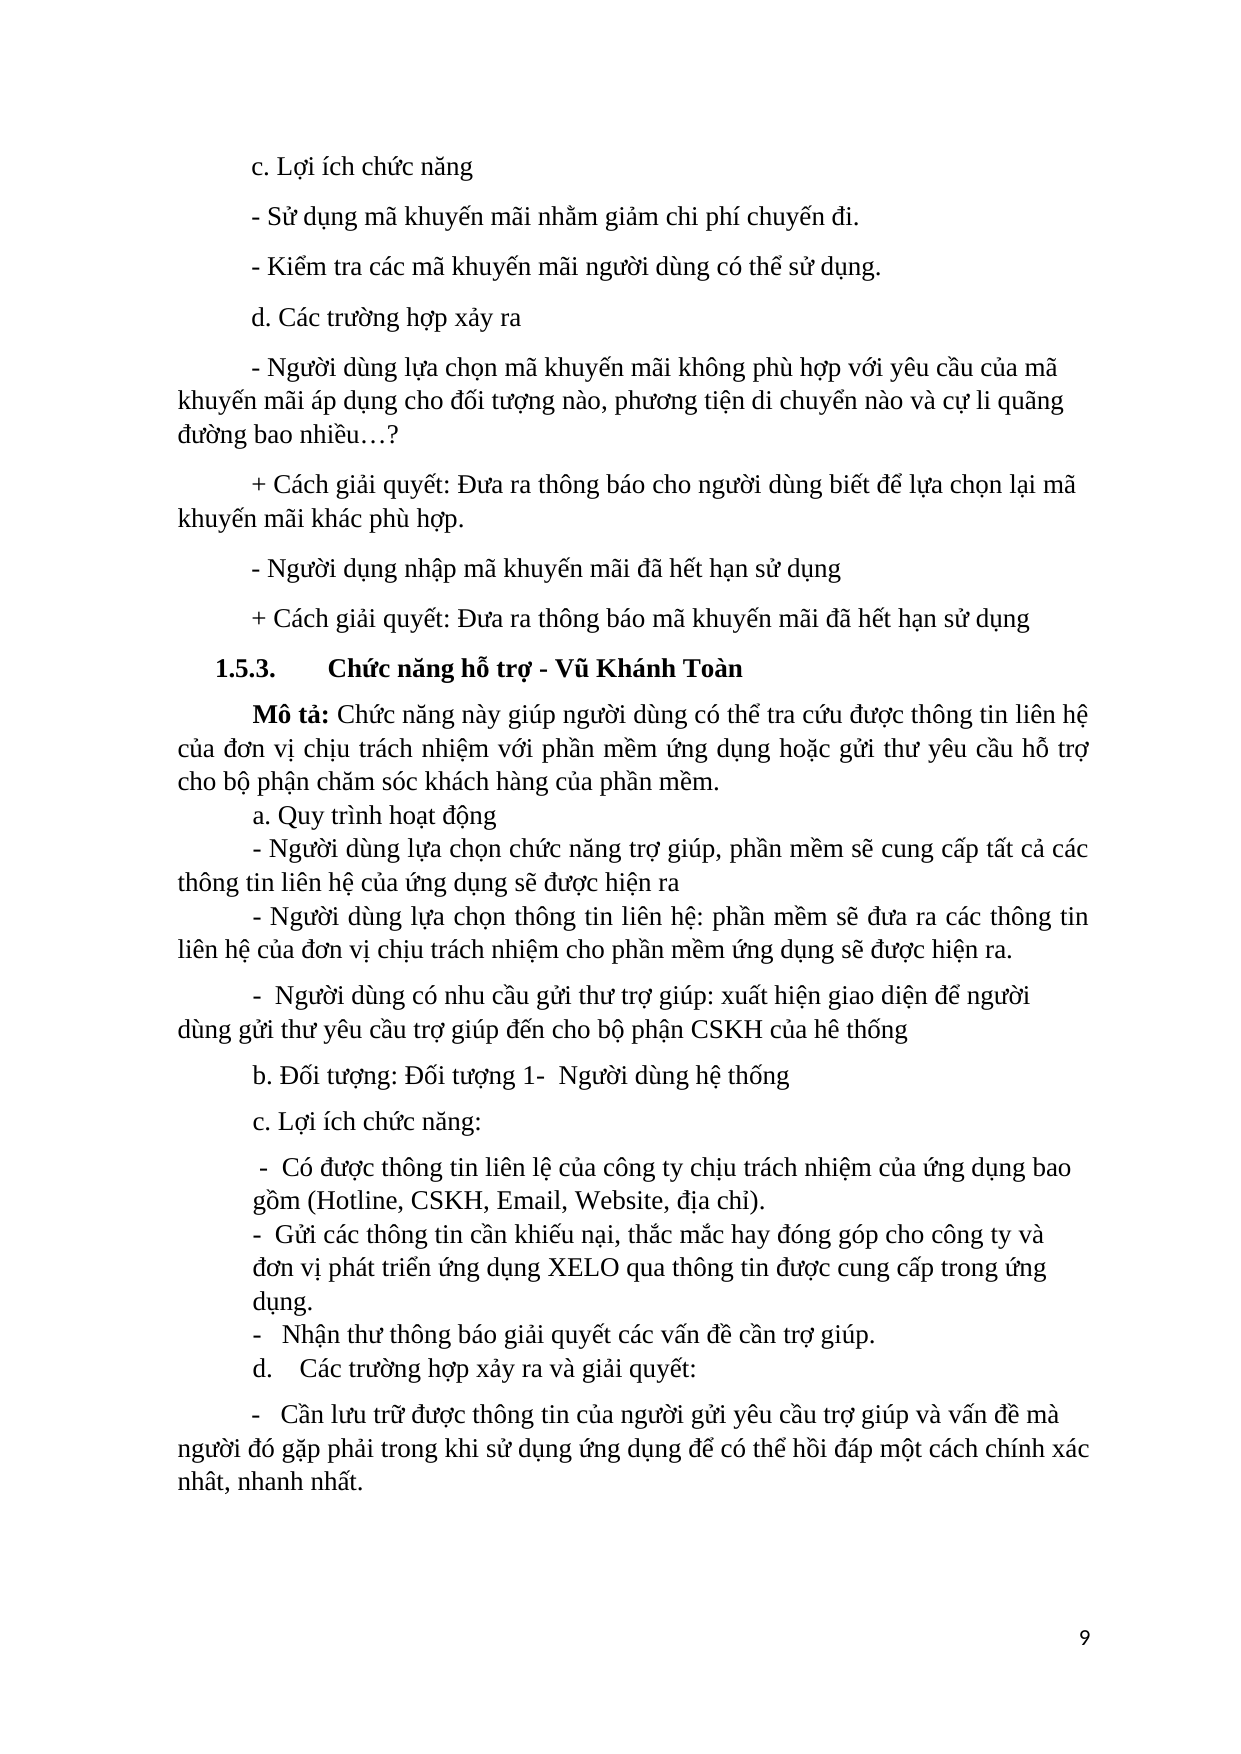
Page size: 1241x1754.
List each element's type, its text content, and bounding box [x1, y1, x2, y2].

text + Cách giải quyết: Đưa ra thông báo mã khuyến mãi đã hết hạn sử dụng [177, 602, 1090, 633]
text c. Lợi ích chức năng: [177, 1105, 1090, 1136]
subtitle Chức năng hỗ trợ - Vũ Khánh Toàn [215, 652, 1090, 683]
list - Gửi các thông tin cần khiếu nại, thắc mắc hay đóng góp cho công ty và đơn vị phát triển ứng dụng XELO qua thông tin được cung cấp trong ứng dụng. [252, 1218, 1090, 1316]
text - Người dùng lựa chọn mã khuyến mãi không phù hợp với yêu cầu của mã khuyến mãi áp dụng cho đối tượng nào, phương tiện di chuyển nào và cự li quãng đường bao nhiều…? [177, 351, 1090, 449]
text - Cần lưu trữ được thông tin của người gửi yêu cầu trợ giúp và vấn đề mà người đó gặp phải trong khi sử dụng ứng dụng để có thể hồi đáp một cách chính xác nhât, nhanh nhất. [177, 1398, 1090, 1496]
list Mô tả: Chức năng này giúp người dùng có thể tra cứu được thông tin liên hệ của đơn vị chịu trách nhiệm với phần mềm ứng dụng hoặc gửi thư yêu cầu hỗ trợ cho bộ phận chăm sóc khách hàng của phần mềm. [177, 698, 1090, 797]
list a. Quy trình hoạt động [177, 799, 1090, 830]
text - Sử dụng mã khuyến mãi nhằm giảm chi phí chuyến đi. [177, 200, 1090, 231]
text b. Đối tượng: Đối tượng 1- Người dùng hệ thống [177, 1059, 1090, 1090]
text d. Các trường hợp xảy ra [177, 301, 1090, 332]
text - Người dùng có nhu cầu gửi thư trợ giúp: xuất hiện giao diện để người dùng gửi thư yêu cầu trợ giúp đến cho bộ phận CSKH của hê thống [177, 979, 1090, 1044]
list - Có được thông tin liên lệ của công ty chịu trách nhiệm của ứng dụng bao gồm (Hotline, CSKH, Email, Website, địa chỉ). [252, 1151, 1090, 1216]
text - Kiểm tra các mã khuyến mãi người dùng có thể sử dụng. [177, 250, 1090, 282]
text c. Lợi ích chức năng [177, 150, 1090, 181]
text + Cách giải quyết: Đưa ra thông báo cho người dùng biết để lựa chọn lại mã khuyến mãi khác phù hợp. [177, 468, 1090, 533]
list - Nhận thư thông báo giải quyết các vấn đề cần trợ giúp. d. Các trường hợp xảy ra và giải quyết: [252, 1318, 1090, 1383]
list - Người dùng lựa chọn chức năng trợ giúp, phần mềm sẽ cung cấp tất cả các thông tin liên hệ của ứng dụng sẽ được hiện ra [177, 832, 1090, 897]
text - Người dụng nhập mã khuyến mãi đã hết hạn sử dụng [177, 552, 1090, 583]
list - Người dùng lựa chọn thông tin liên hệ: phần mềm sẽ đưa ra các thông tin liên hệ của đơn vị chịu trách nhiệm cho phần mềm ứng dụng sẽ được hiện ra. [177, 899, 1090, 964]
